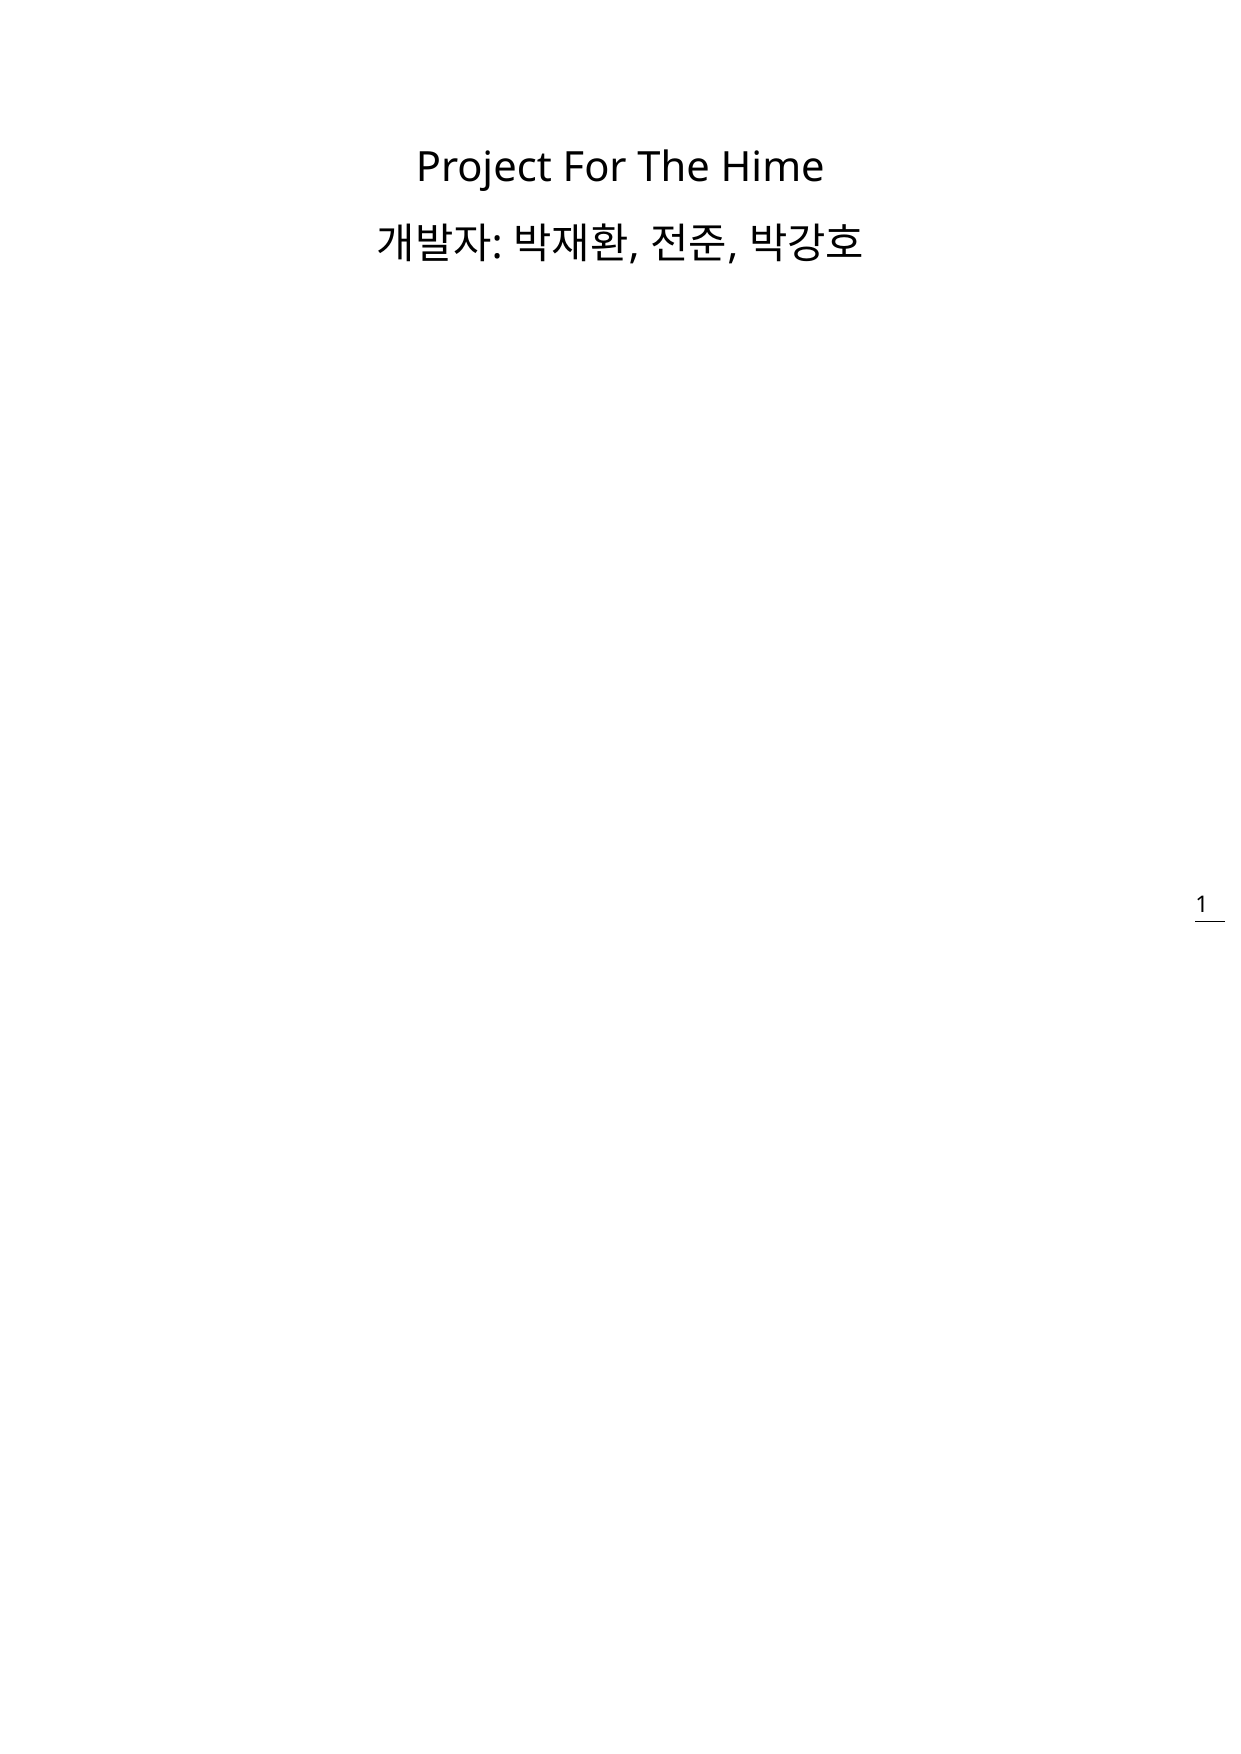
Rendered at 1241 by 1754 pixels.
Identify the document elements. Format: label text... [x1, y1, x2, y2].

text Project For The Hime [75, 137, 1165, 193]
text 개발자: 박재환, 전준, 박강호 [75, 210, 1165, 271]
